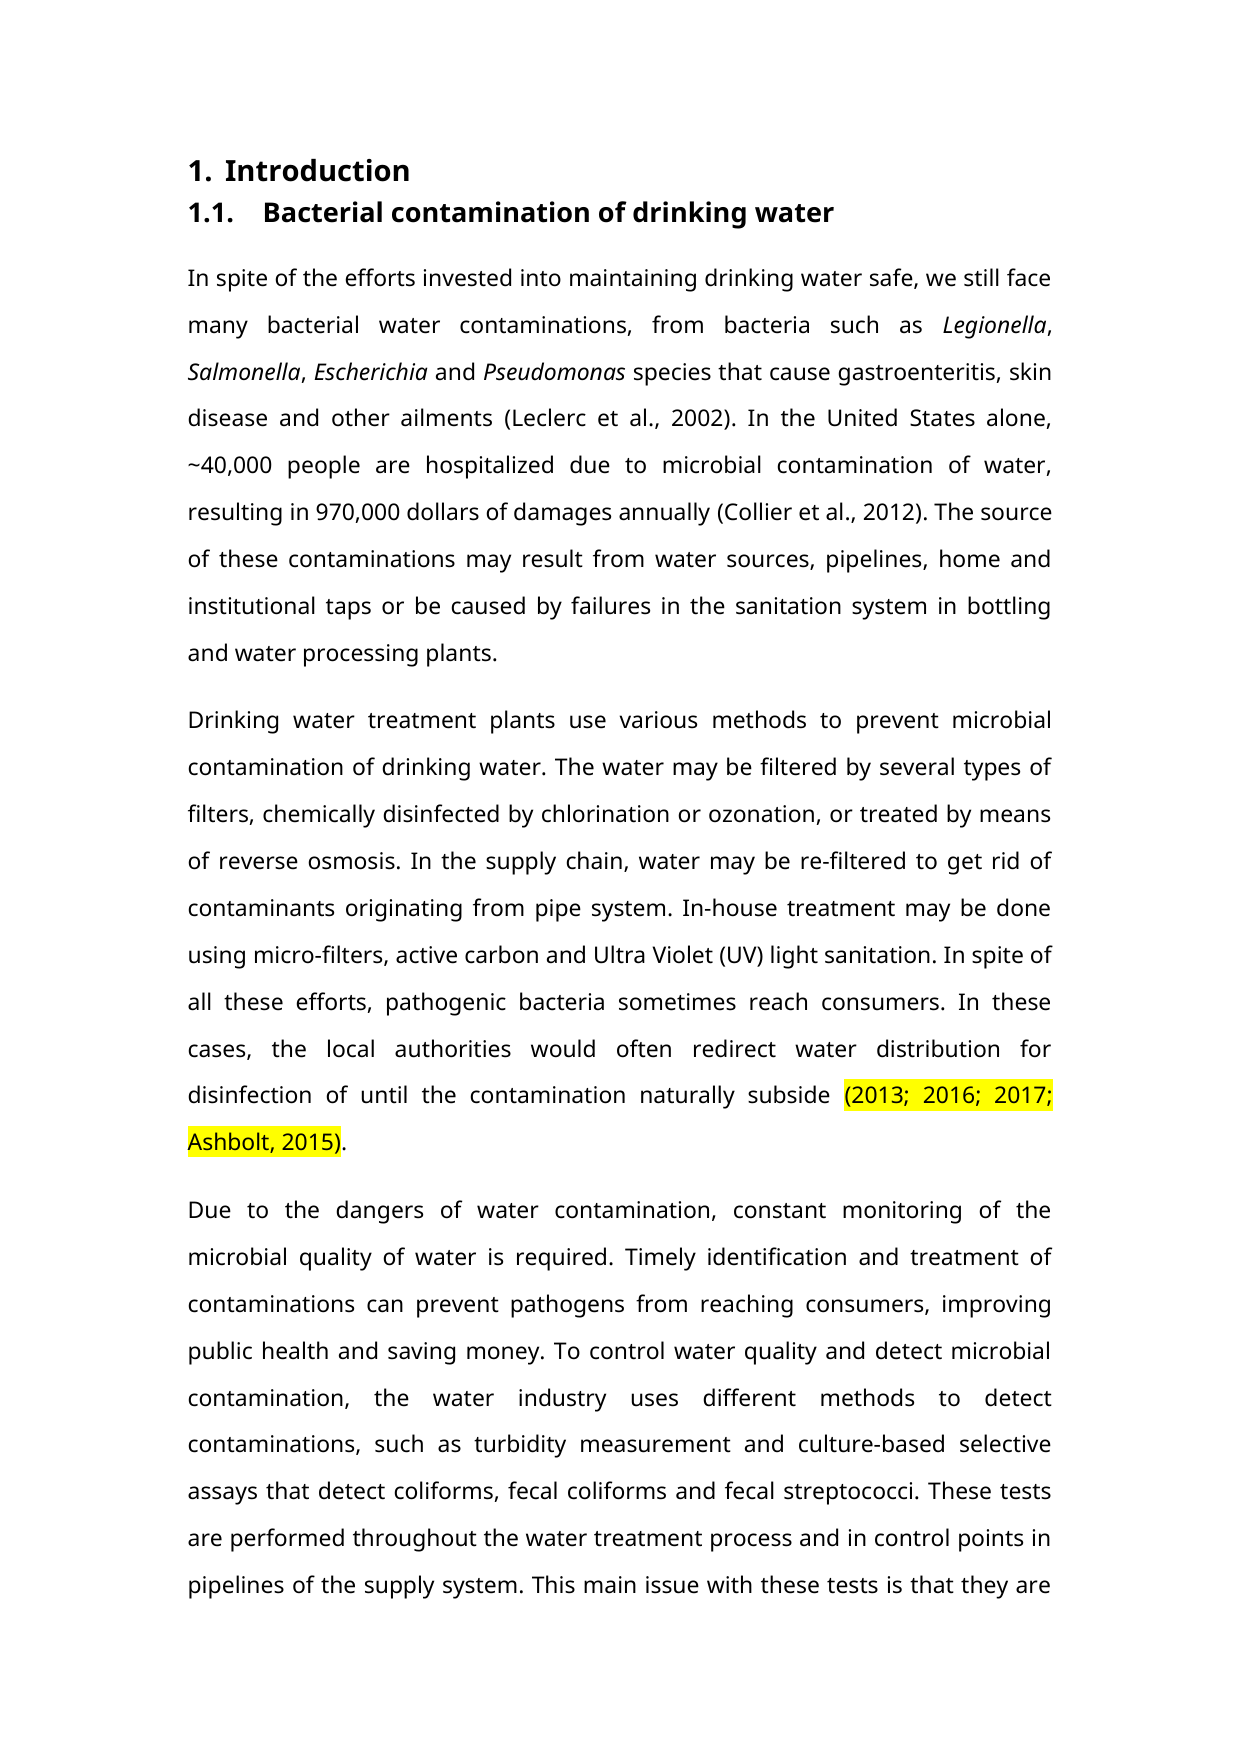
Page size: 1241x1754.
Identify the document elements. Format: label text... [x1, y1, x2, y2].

subtitle Introduction [187, 150, 1053, 190]
text In spite of the efforts invested into maintaining drinking water safe, we still face many bacterial water contaminations, from bacteria such as Legionella, Salmonella, Escherichia and Pseudomonas species that cause gastroenteritis, skin disease and other ailments (Leclerc et al., 2002). In the United States alone, ~40,000 people are hospitalized due to microbial contamination of water, resulting in 970,000 dollars of damages annually (Collier et al., 2012). The source of these contaminations may result from water sources, pipelines, home and institutional taps or be caused by failures in the sanitation system in bottling and water processing plants. [187, 262, 1053, 668]
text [187, 1194, 1053, 1600]
subtitle Bacterial contamination of drinking water [187, 194, 1053, 231]
text Drinking water treatment plants use various methods to prevent microbial contamination of drinking water. The water may be filtered by several types of filters, chemically disinfected by chlorination or ozonation, or treated by means of reverse osmosis. In the supply chain, water may be re-filtered to get rid of contaminants originating from pipe system. In-house treatment may be done using micro-filters, active carbon and Ultra Violet (UV) light sanitation. In spite of all these efforts, pathogenic bacteria sometimes reach consumers. In these cases, the local authorities would often redirect water distribution for disinfection of until the contamination naturally subside (2013; 2016; 2017; Ashbolt, 2015). [187, 704, 1053, 1157]
